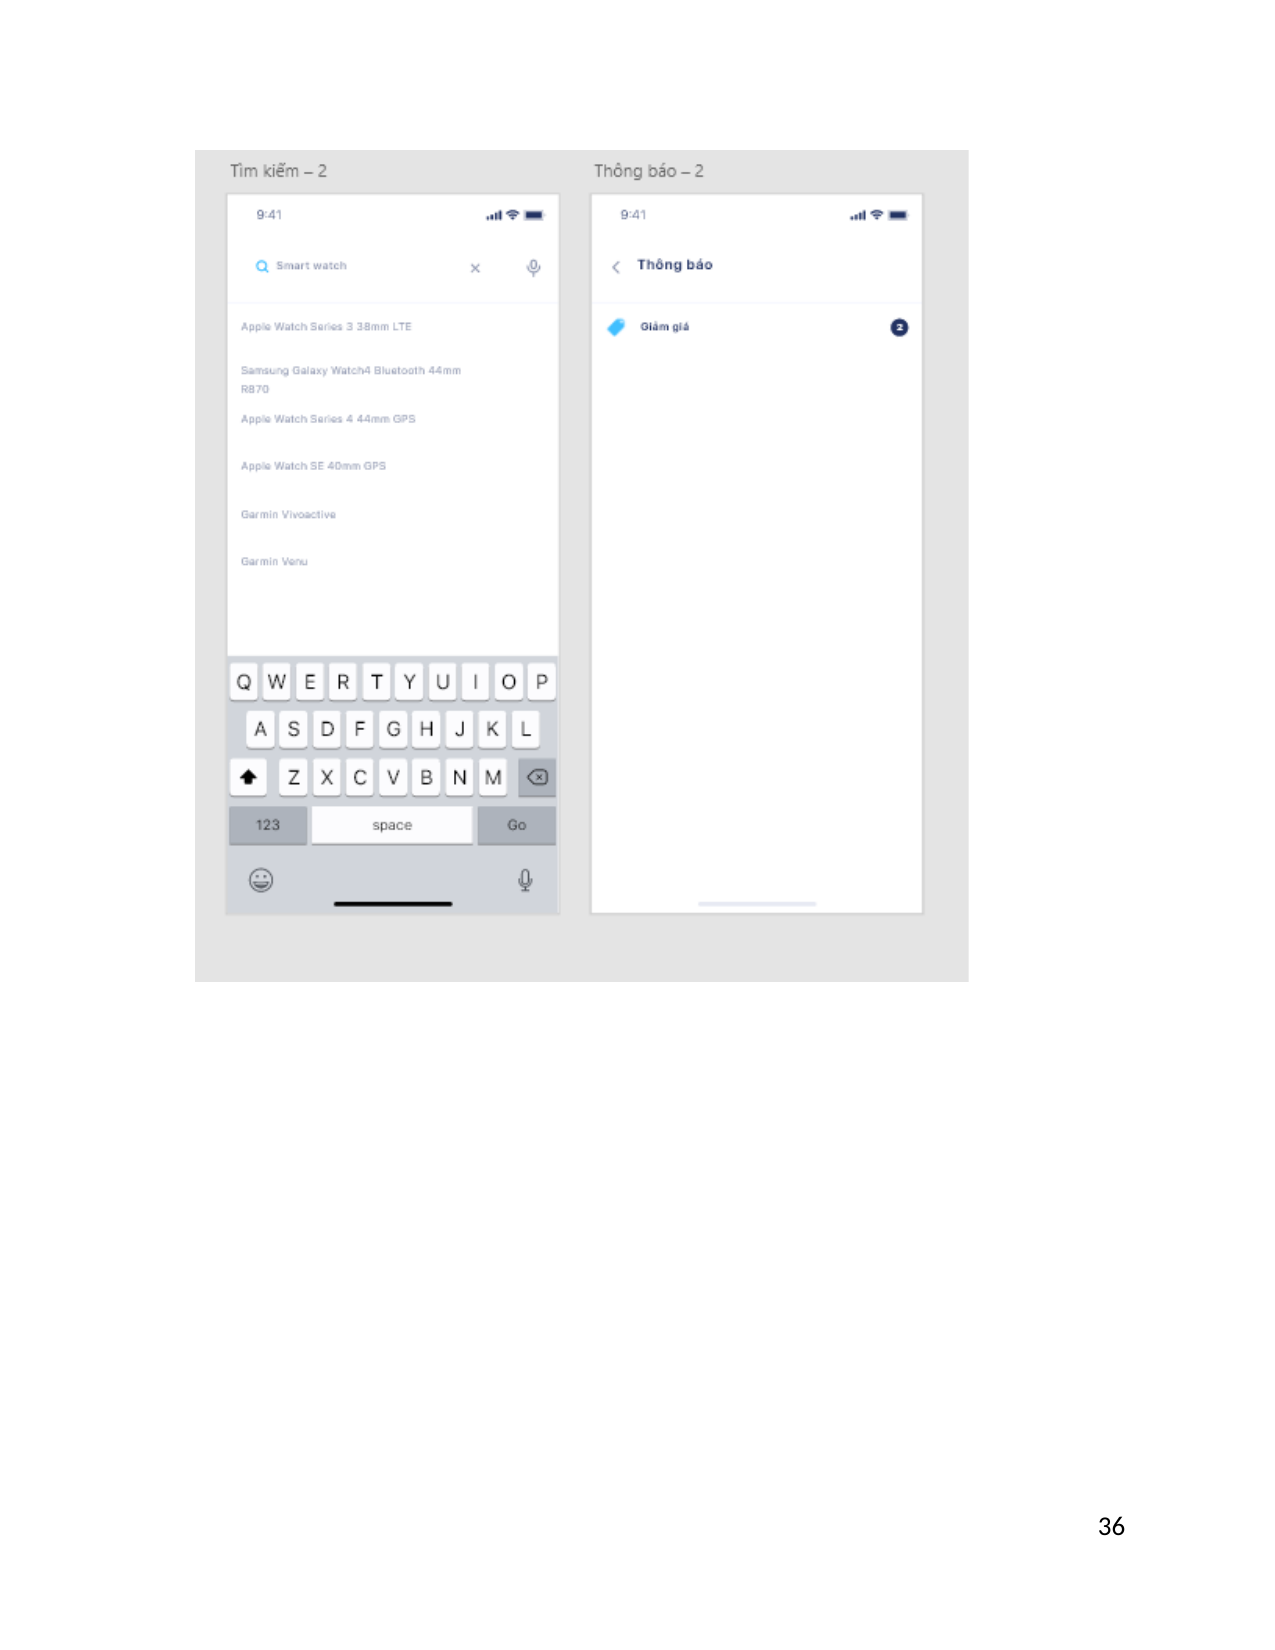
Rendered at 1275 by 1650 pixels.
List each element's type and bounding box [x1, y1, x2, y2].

picture [195, 150, 969, 982]
